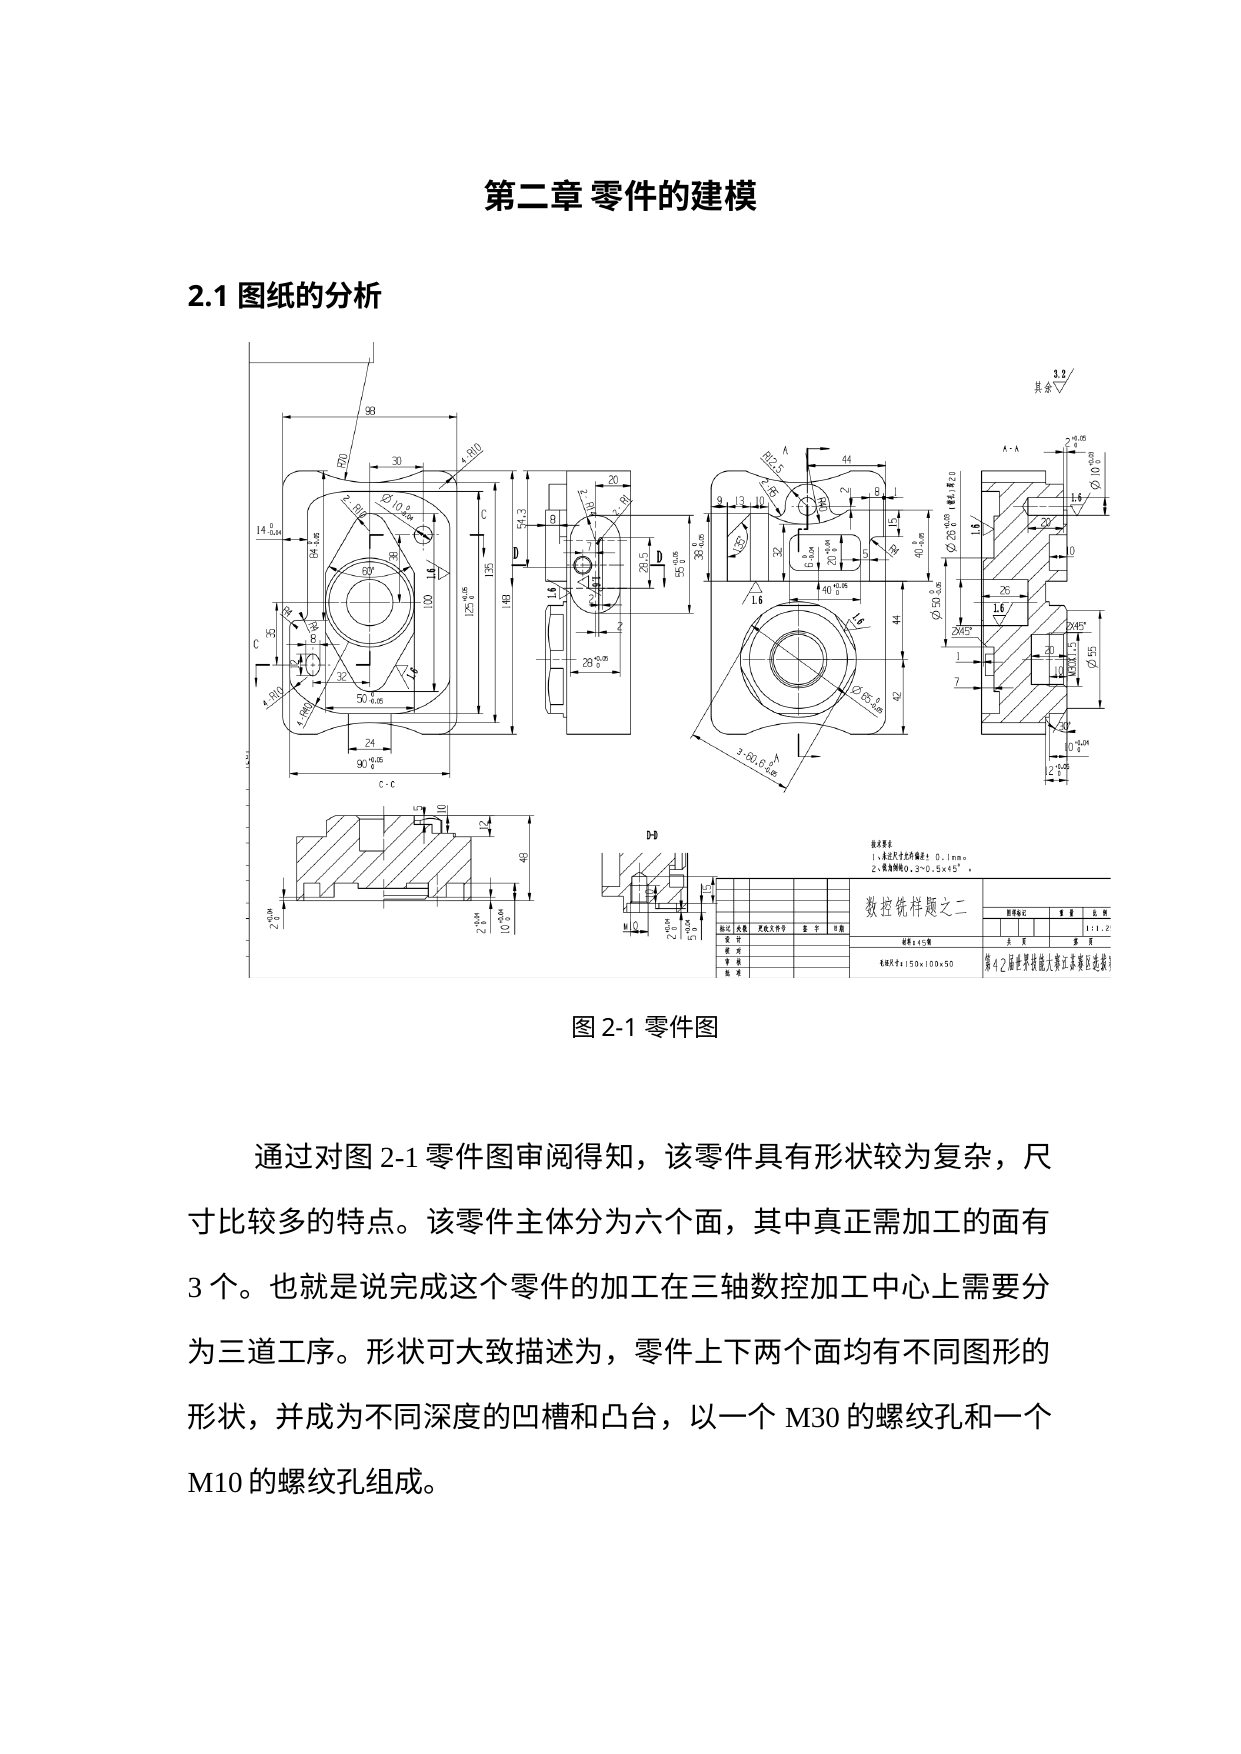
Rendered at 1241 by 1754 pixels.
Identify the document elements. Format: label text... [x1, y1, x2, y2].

subtitle 第二章 零件的建模 [187, 162, 1053, 227]
picture [245, 342, 1111, 978]
subtitle 2.1 图纸的分析 [187, 261, 1053, 326]
text 通过对图2-1零件图审阅得知，该零件具有形状较为复杂，尺寸比较多的特点。该零件主体分为六个面，其中真正需加工的面有3个。也就是说完成这个零件的加工在三轴数控加工中心上需要分为三道工序。形状可大致描述为，零件上下两个面均有不同图形的形状，并成为不同深度的凹槽和凸台，以一个M30的螺纹孔和一个M10的螺纹孔组成。 [187, 1123, 1053, 1513]
text 图2-1 零件图 [187, 993, 1053, 1058]
